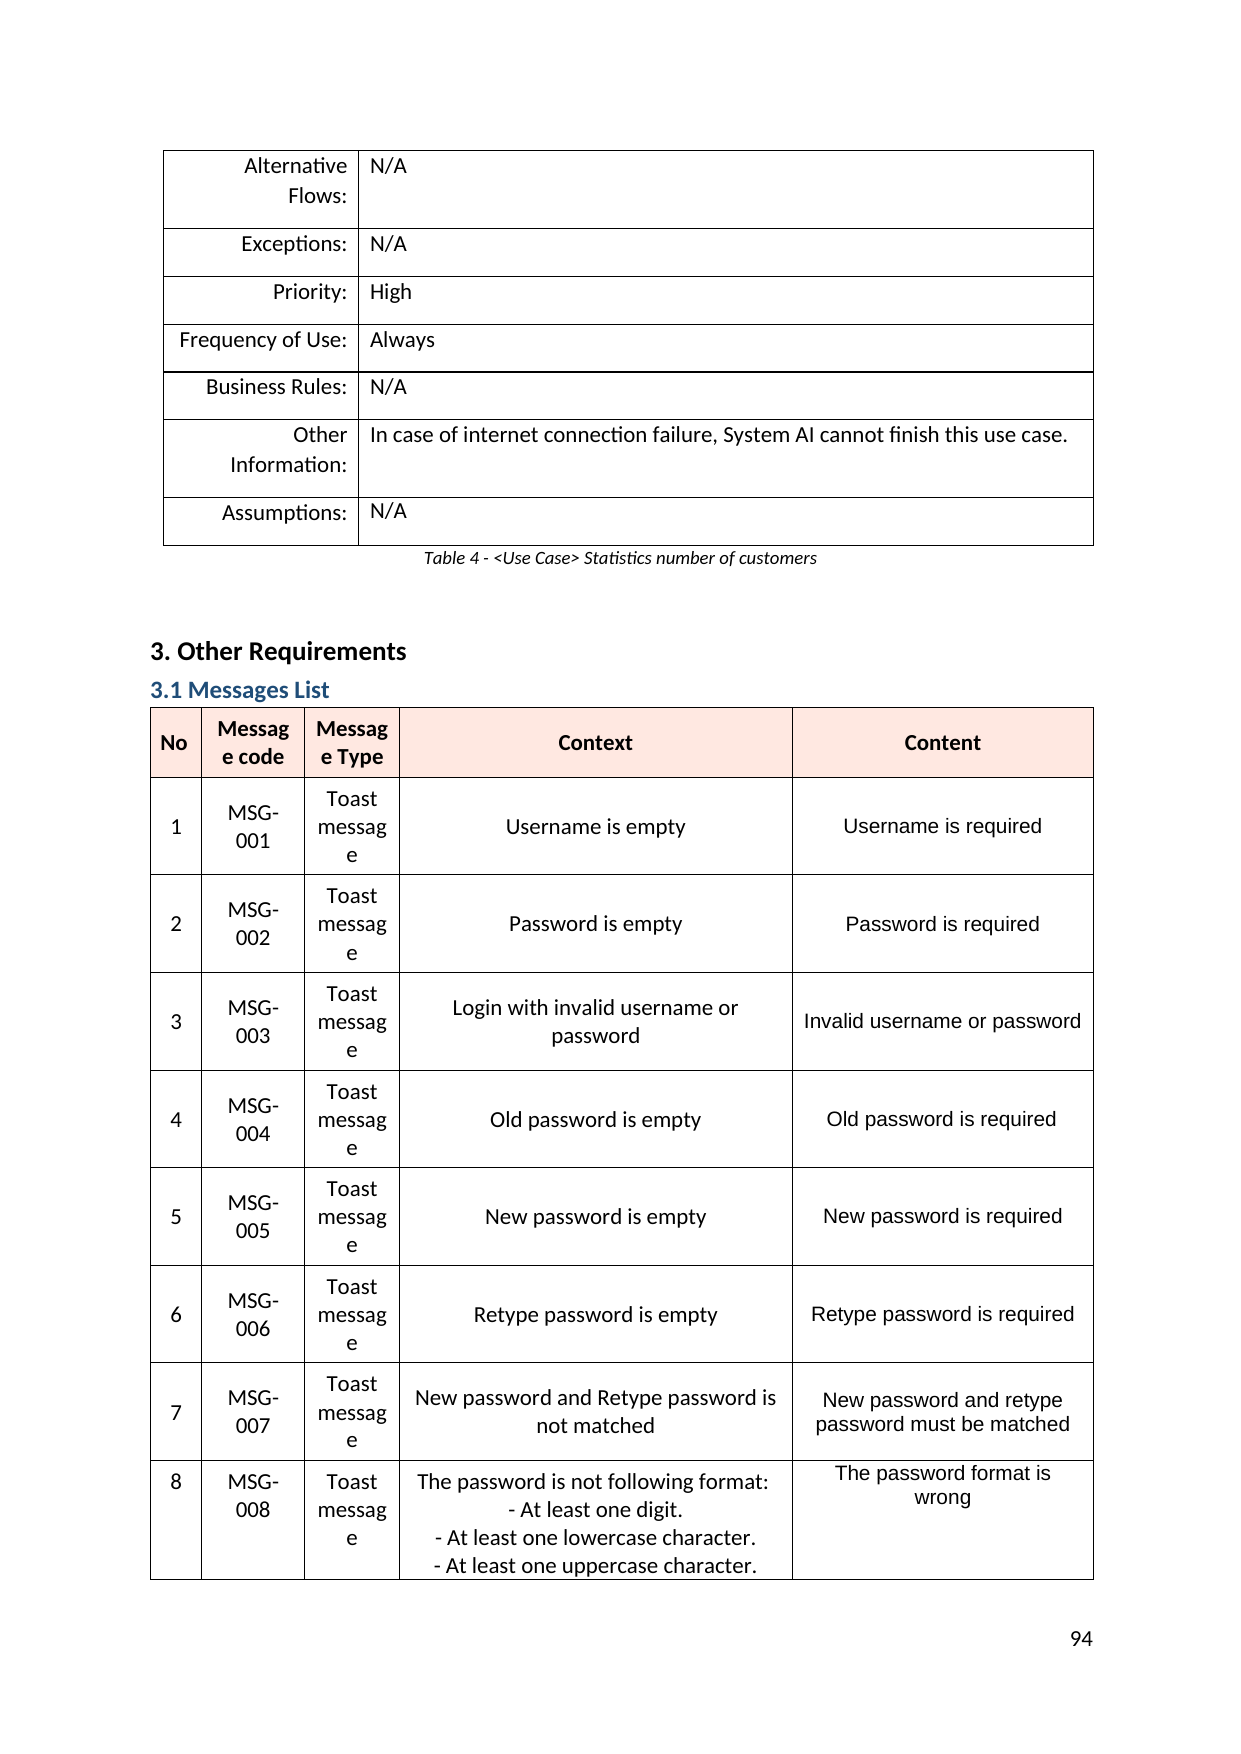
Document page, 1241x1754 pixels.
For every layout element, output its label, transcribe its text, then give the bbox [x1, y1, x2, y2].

table_cell Old password is required [793, 1071, 1093, 1167]
table_cell New password and Retype password is not matched [400, 1363, 792, 1460]
table_cell Always [359, 325, 1093, 371]
table_header No [151, 708, 201, 777]
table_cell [400, 1461, 792, 1579]
table_cell Alternative Flows: [164, 151, 358, 228]
table_cell High [359, 277, 1093, 324]
table_cell In case of internet connection failure, System AI cannot finish this use case. [359, 420, 1093, 497]
table_cell 3 [151, 973, 201, 1069]
table_cell 4 [151, 1071, 201, 1167]
table_cell MSG-004 [202, 1071, 304, 1167]
table_cell Invalid username or password [793, 973, 1093, 1069]
table_cell Toast message [305, 778, 399, 874]
table_cell Password is empty [400, 875, 792, 972]
table_cell 1 [151, 778, 201, 874]
table_cell Toast message [305, 1363, 399, 1460]
table_cell MSG-002 [202, 875, 304, 972]
table_cell Password is required [793, 875, 1093, 972]
table_cell Toast message [305, 973, 399, 1069]
table_cell N/A [359, 229, 1093, 276]
table_cell Other Information: [164, 420, 358, 497]
table_cell New password and retype password must be matched [793, 1363, 1093, 1460]
table_cell 5 [151, 1168, 201, 1265]
table_cell 2 [151, 875, 201, 972]
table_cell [793, 1461, 1093, 1579]
table_header Context [400, 708, 792, 777]
table_cell Frequency of Use: [164, 325, 358, 371]
table_cell 7 [151, 1363, 201, 1460]
table_cell Login with invalid username or password [400, 973, 792, 1069]
table_cell Retype password is required [793, 1266, 1093, 1362]
table_cell Toast message [305, 875, 399, 972]
table_cell Toast message [305, 1461, 399, 1579]
table_cell Toast message [305, 1266, 399, 1362]
table_cell Exceptions: [164, 229, 358, 276]
table_cell 8 [151, 1461, 201, 1579]
table_cell MSG-006 [202, 1266, 304, 1362]
table_cell MSG-001 [202, 778, 304, 874]
subtitle 3.1 Messages List [150, 674, 1093, 705]
table_cell 6 [151, 1266, 201, 1362]
table_cell N/A [359, 373, 1093, 419]
table_cell Username is empty [400, 778, 792, 874]
table_header Message code [202, 708, 304, 777]
table_cell Retype password is empty [400, 1266, 792, 1362]
table_cell Assumptions: [164, 498, 358, 545]
table_cell New password is empty [400, 1168, 792, 1265]
table_cell MSG-003 [202, 973, 304, 1069]
subtitle 3. Other Requirements [150, 634, 1093, 667]
table_cell N/A [359, 498, 1093, 545]
table_cell Toast message [305, 1071, 399, 1167]
table_cell Priority: [164, 277, 358, 324]
table_header Message Type [305, 708, 399, 777]
table_cell Old password is empty [400, 1071, 792, 1167]
table_cell N/A [359, 151, 1093, 228]
table_cell Toast message [305, 1168, 399, 1265]
table_cell MSG-007 [202, 1363, 304, 1460]
table_cell Username is required [793, 778, 1093, 874]
table_cell MSG-008 [202, 1461, 304, 1579]
table_cell Business Rules: [164, 373, 358, 419]
table_header Content [793, 708, 1093, 777]
table_cell MSG-005 [202, 1168, 304, 1265]
text Table 4 - <Use Case> Statistics number of customers [150, 546, 1093, 569]
table_cell New password is required [793, 1168, 1093, 1265]
